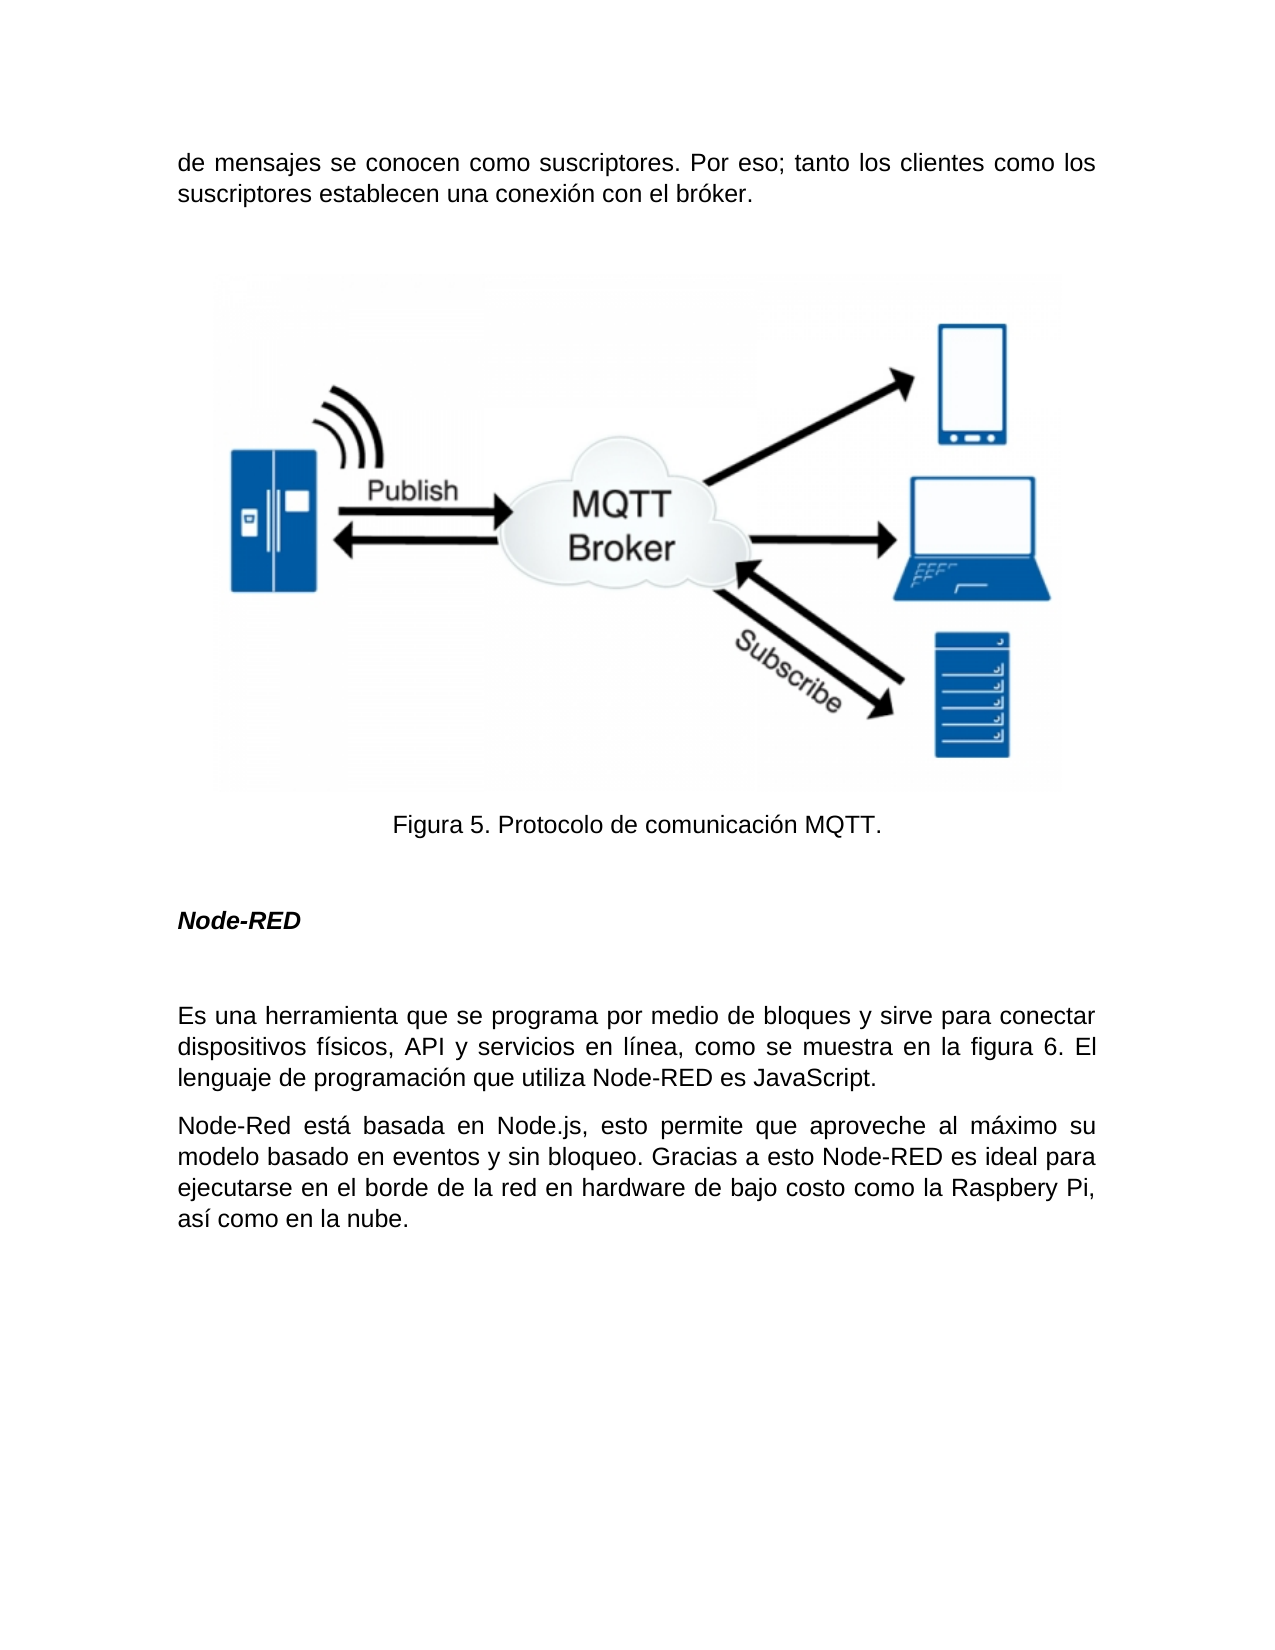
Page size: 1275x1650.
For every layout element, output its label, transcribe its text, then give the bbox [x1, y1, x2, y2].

text Node-Red está basada en Node.js, esto permite que aproveche al máximo su modelo basado en eventos y sin bloqueo. Gracias a esto Node-RED es ideal para ejecutarse en el borde de la red en hardware de bajo costo como la Raspbery Pi, así como en la nube. [177, 1111, 1098, 1233]
text Es una herramienta que se programa por medio de bloques y sirve para conectar dispositivos físicos, API y servicios en línea, como se muestra en la figura 6. El lenguaje de programación que utiliza Node-RED es JavaScript. [177, 1001, 1098, 1092]
picture [213, 274, 1062, 792]
text Node-RED [177, 906, 1098, 935]
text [177, 148, 1098, 207]
text Figura 5. Protocolo de comunicación MQTT. [177, 811, 1098, 839]
